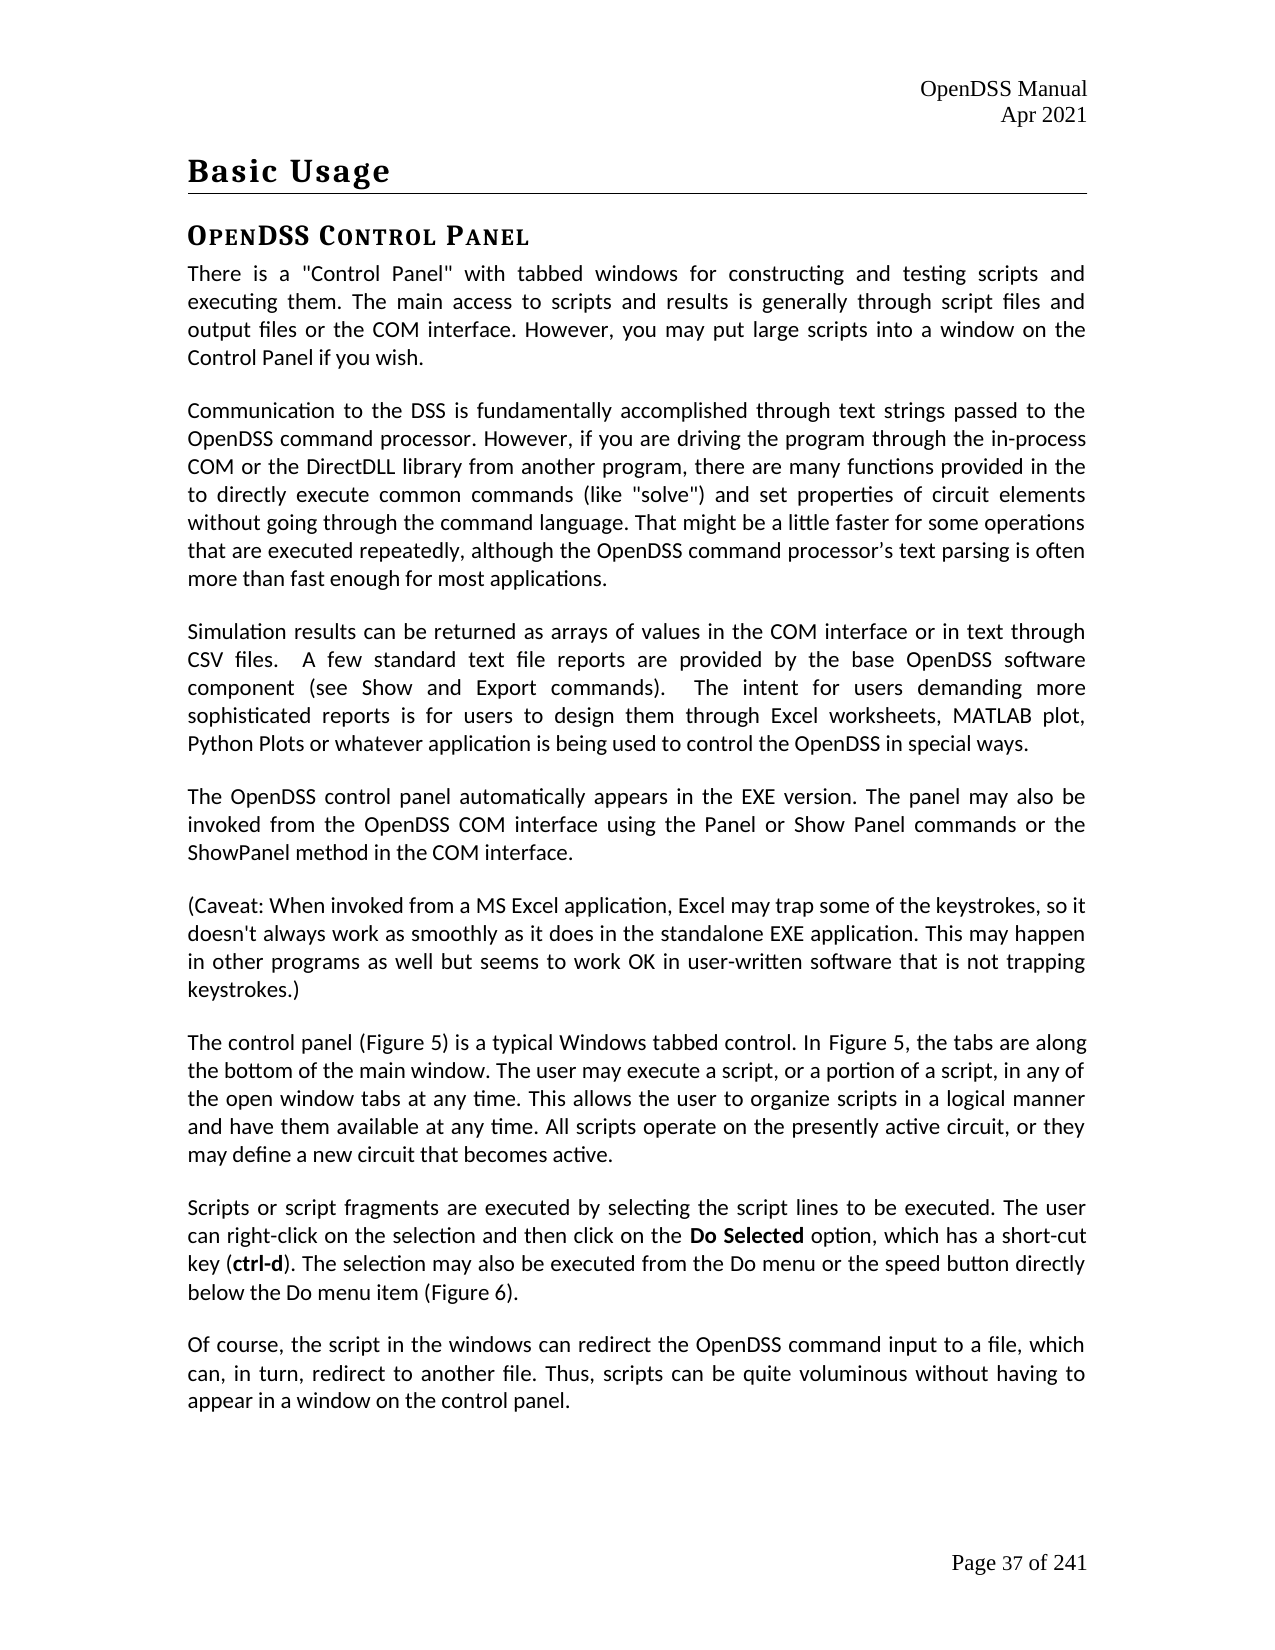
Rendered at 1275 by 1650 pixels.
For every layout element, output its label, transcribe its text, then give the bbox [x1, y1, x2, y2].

text Of course, the script in the windows can redirect the OpenDSS command input to a file, which can, in turn, redirect to another file. Thus, scripts can be quite voluminous without having to appear in a window on the control panel. [187, 1331, 1087, 1415]
text Simulation results can be returned as arrays of values in the COM interface or in text through CSV files. A few standard text file reports are provided by the base OpenDSS software component (see Show and Export commands). The intent for users demanding more sophisticated reports is for users to design them through Excel worksheets, MATLAB plot, Python Plots or whatever application is being used to control the OpenDSS in special ways. [187, 617, 1087, 757]
text Scripts or script fragments are executed by selecting the script lines to be executed. The user can right-click on the selection and then click on the Do Selected option, which has a short-cut key (ctrl-d). The selection may also be executed from the Do menu or the speed button directly below the Do menu item (Figure 6). [187, 1193, 1087, 1306]
text (Caveat: When invoked from a MS Excel application, Excel may trap some of the keystrokes, so it doesn't always work as smoothly as it does in the standalone EXE application. This may happen in other programs as well but seems to work OK in user-written software that is not trapping keystrokes.) [187, 891, 1087, 1003]
text There is a "Control Panel" with tabbed windows for constructing and testing scripts and executing them. The main access to scripts and results is generally through script files and output files or the COM interface. However, you may put large scripts into a window on the Control Panel if you wish. [187, 259, 1087, 371]
text The control panel (Figure 5) is a typical Windows tabbed control. In Figure 5, the tabs are along the bottom of the main window. The user may execute a script, or a portion of a script, in any of the open window tabs at any time. This allows the user to organize scripts in a logical manner and have them available at any time. All scripts operate on the presently active circuit, or they may define a new circuit that becomes active. [187, 1028, 1087, 1168]
text Communication to the DSS is fundamentally accomplished through text strings passed to the OpenDSS command processor. However, if you are driving the program through the in-process COM or the DirectDLL library from another program, there are many functions provided in the to directly execute common commands (like "solve") and set properties of circuit elements without going through the command language. That might be a little faster for some operations that are executed repeatedly, although the OpenDSS command processor’s text parsing is often more than fast enough for most applications. [187, 396, 1087, 592]
subtitle OpenDSS Control Panel [187, 219, 1087, 253]
text The OpenDSS control panel automatically appears in the EXE version. The panel may also be invoked from the OpenDSS COM interface using the Panel or Show Panel commands or the ShowPanel method in the COM interface. [187, 782, 1087, 866]
subtitle Basic Usage [187, 153, 1087, 194]
